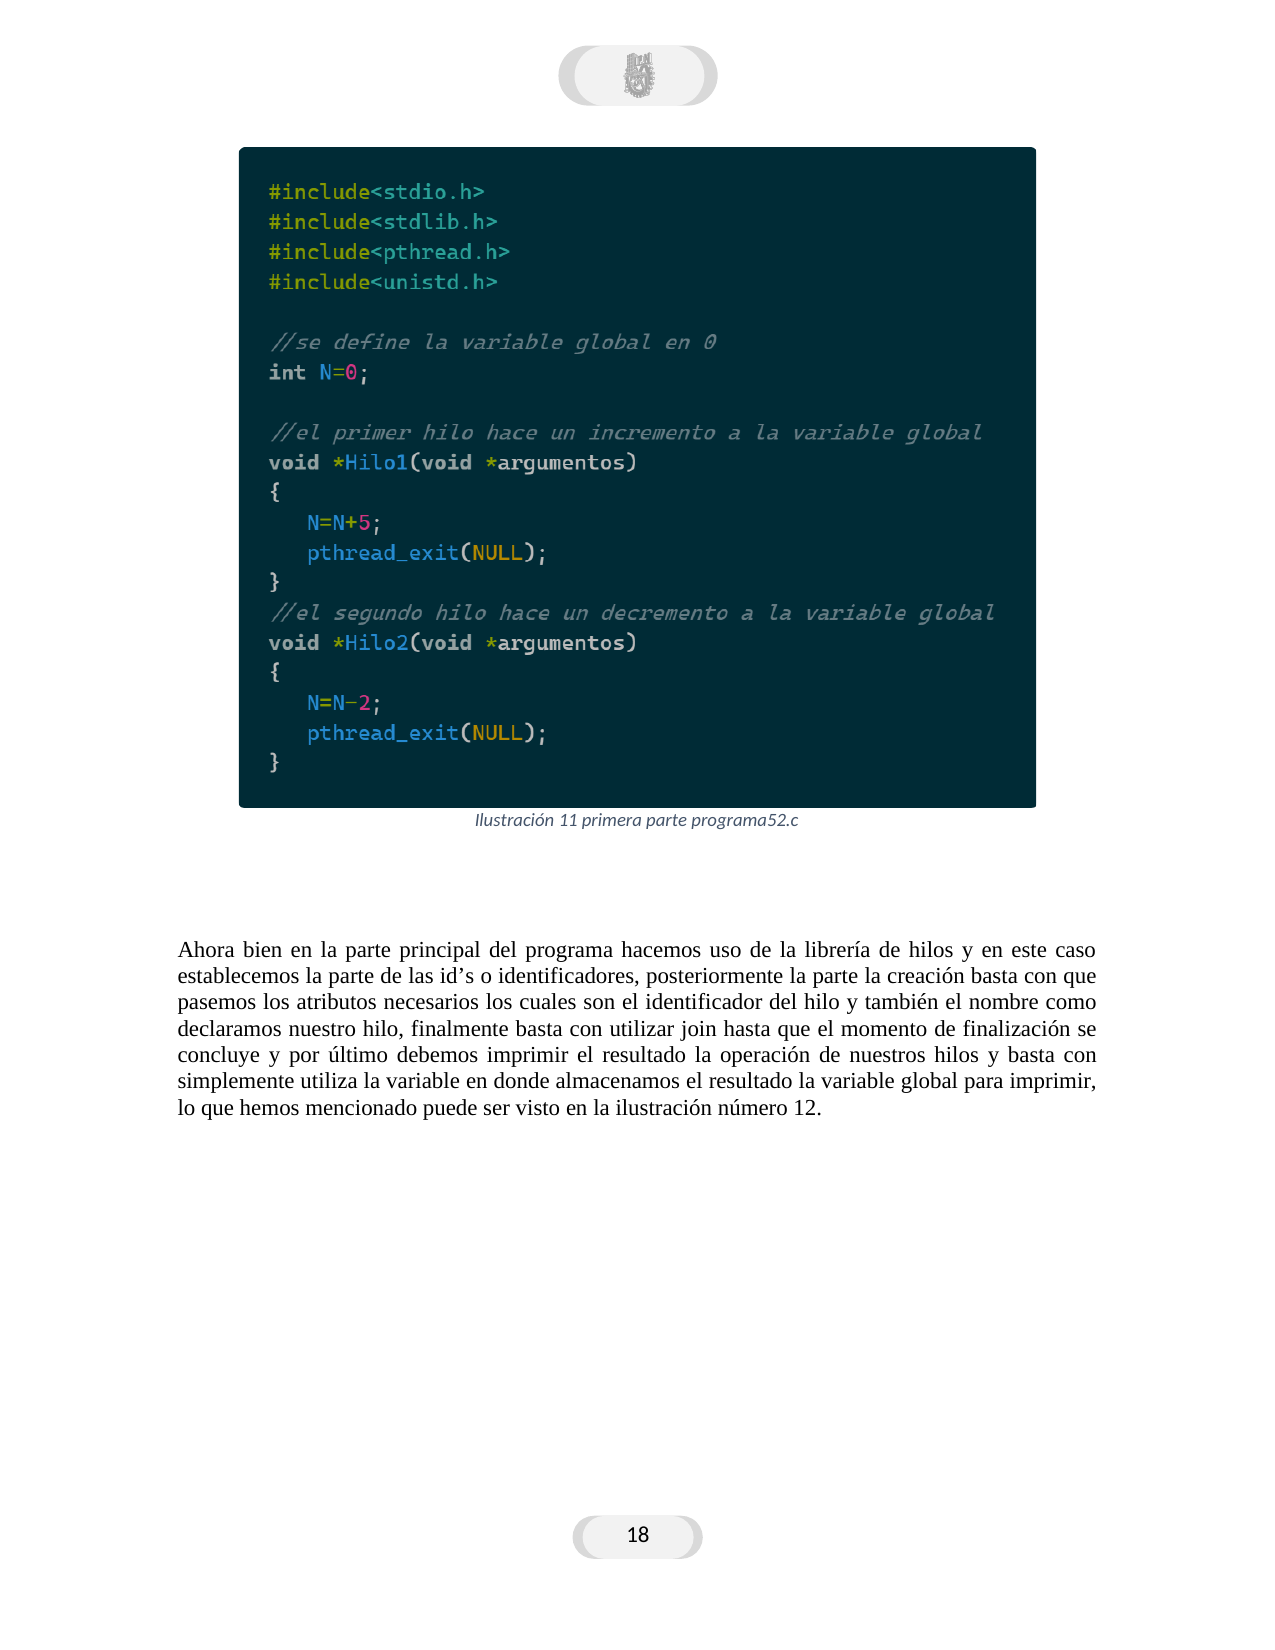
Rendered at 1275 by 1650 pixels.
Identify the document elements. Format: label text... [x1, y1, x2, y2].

picture [335, 430, 341, 439]
picture [832, 434, 840, 439]
picture [346, 365, 355, 378]
picture [449, 214, 457, 228]
picture [283, 640, 293, 649]
picture [437, 219, 442, 228]
picture [499, 460, 509, 469]
picture [601, 640, 611, 649]
picture [512, 640, 522, 649]
picture [630, 634, 634, 651]
picture [539, 640, 560, 649]
picture [474, 546, 483, 559]
picture [361, 610, 371, 621]
picture [987, 609, 993, 619]
picture [474, 726, 483, 739]
picture [653, 430, 665, 439]
picture [448, 249, 457, 258]
picture [524, 640, 534, 654]
picture [601, 460, 610, 469]
picture [564, 640, 572, 649]
picture [373, 430, 385, 439]
picture [321, 365, 326, 379]
picture [283, 460, 293, 469]
picture [819, 610, 828, 619]
picture [488, 546, 496, 559]
picture [946, 427, 951, 439]
picture [729, 430, 739, 439]
picture [615, 336, 624, 348]
picture [308, 455, 318, 469]
picture [908, 430, 919, 440]
picture [487, 458, 496, 464]
picture [640, 610, 646, 619]
picture [397, 246, 406, 257]
picture [717, 612, 723, 619]
picture [335, 638, 342, 646]
picture [489, 726, 496, 739]
picture [313, 516, 318, 529]
picture [479, 339, 485, 348]
picture [513, 726, 522, 739]
picture [552, 430, 562, 439]
picture [463, 430, 468, 439]
picture [462, 184, 470, 198]
picture [361, 219, 369, 224]
picture [513, 546, 522, 559]
picture [360, 521, 369, 529]
picture [896, 612, 903, 619]
picture [296, 219, 304, 228]
picture [441, 339, 446, 348]
picture [529, 545, 533, 560]
picture [564, 610, 573, 619]
picture [616, 51, 662, 99]
picture [524, 460, 534, 474]
picture [615, 431, 623, 439]
picture [361, 430, 369, 439]
picture [975, 610, 981, 619]
picture [921, 612, 930, 621]
picture [487, 244, 496, 258]
picture [691, 610, 702, 619]
picture [284, 219, 289, 228]
picture [435, 276, 444, 288]
picture [335, 725, 343, 739]
picture [398, 430, 405, 439]
picture [667, 432, 674, 439]
picture [448, 460, 458, 469]
picture [296, 189, 304, 198]
picture [831, 610, 843, 619]
picture [270, 370, 280, 379]
picture [361, 279, 369, 284]
picture [681, 339, 689, 348]
picture [296, 279, 304, 288]
picture [346, 244, 355, 258]
picture [437, 430, 445, 439]
picture [437, 249, 445, 254]
picture [590, 456, 598, 469]
picture [450, 614, 458, 619]
picture [397, 216, 406, 227]
picture [579, 610, 588, 616]
picture [462, 244, 470, 258]
picture [961, 605, 970, 616]
picture [711, 335, 716, 346]
picture [461, 455, 471, 469]
picture [309, 249, 318, 258]
picture [513, 614, 522, 619]
picture [461, 635, 471, 649]
picture [500, 430, 510, 439]
picture [564, 460, 572, 469]
picture [271, 754, 277, 772]
picture [436, 460, 445, 469]
picture [500, 726, 509, 739]
picture [529, 725, 533, 740]
picture [423, 640, 432, 649]
picture [321, 214, 326, 228]
picture [411, 184, 419, 198]
picture [346, 274, 355, 288]
picture [589, 637, 598, 649]
picture [335, 614, 344, 619]
picture [780, 610, 790, 619]
picture [860, 610, 866, 619]
picture [936, 609, 942, 619]
picture [499, 640, 509, 649]
picture [423, 460, 432, 469]
picture [423, 214, 427, 226]
picture [398, 279, 405, 288]
picture [412, 455, 416, 470]
picture [309, 696, 313, 709]
picture [885, 609, 891, 619]
picture [514, 431, 521, 439]
picture [309, 279, 318, 288]
picture [347, 455, 355, 469]
picture [386, 610, 396, 619]
picture [606, 607, 614, 617]
picture [270, 275, 280, 288]
picture [607, 339, 613, 346]
picture [437, 608, 447, 619]
picture [399, 455, 406, 469]
picture [870, 608, 880, 619]
picture [309, 219, 318, 228]
picture [436, 640, 445, 649]
text Ahora bien en la parte principal del programa hacemos uso de la librería de hilos y en este caso establecemos la parte de las id’s o identificadores, posteriormente la parte la creación basta con que pasemos los atributos necesarios los cuales son el identificador del hilo y también el nombre como declaramos nuestro hilo, finalmente basta con utilizar join hasta que el momento de finalización se concluye y por último debemos imprimir el resultado la operación de nuestros hilos y basta con simplemente utiliza la variable en donde almacenamos el resultado la variable global para imprimir, lo que hemos mencionado puede ser visto en la ilustración número 12. [177, 936, 1098, 1120]
picture [539, 460, 556, 469]
picture [335, 458, 343, 465]
picture [314, 696, 318, 709]
picture [270, 245, 280, 258]
picture [270, 460, 279, 469]
picture [284, 249, 289, 258]
picture [273, 483, 278, 501]
picture [448, 640, 458, 649]
picture [590, 430, 598, 439]
picture [488, 638, 494, 646]
picture [452, 429, 457, 439]
picture [296, 249, 304, 258]
picture [346, 214, 355, 228]
picture [386, 339, 396, 348]
picture [361, 189, 369, 194]
picture [602, 614, 610, 619]
picture [500, 546, 509, 559]
picture [411, 214, 419, 228]
picture [641, 433, 648, 439]
picture [844, 434, 853, 439]
picture [758, 428, 763, 439]
picture [340, 334, 348, 343]
picture [309, 189, 318, 198]
picture [448, 274, 457, 288]
picture [375, 551, 381, 559]
picture [284, 370, 292, 379]
picture [845, 610, 853, 619]
picture [385, 249, 395, 263]
picture [296, 460, 305, 469]
picture [462, 724, 467, 741]
picture [424, 189, 429, 198]
picture [746, 610, 752, 619]
picture [576, 640, 585, 649]
picture [464, 339, 470, 348]
picture [284, 279, 289, 288]
picture [270, 640, 279, 649]
picture [346, 517, 356, 527]
picture [270, 215, 280, 228]
picture [308, 635, 318, 649]
picture [474, 214, 483, 228]
picture [399, 605, 411, 619]
picture [666, 610, 677, 618]
picture [462, 544, 467, 560]
picture [616, 612, 623, 619]
picture [427, 334, 432, 348]
picture [707, 607, 714, 619]
picture [503, 605, 511, 618]
picture [529, 334, 537, 346]
picture [436, 189, 445, 197]
picture [270, 185, 280, 198]
picture [321, 244, 326, 258]
picture [361, 249, 369, 254]
picture [488, 428, 492, 439]
picture [284, 189, 289, 198]
picture [512, 460, 518, 469]
picture [423, 249, 433, 258]
picture [474, 274, 483, 288]
picture [411, 244, 419, 258]
picture [397, 186, 406, 197]
picture [296, 640, 305, 649]
picture [768, 430, 777, 439]
picture [321, 274, 326, 288]
picture [321, 184, 326, 198]
picture [346, 184, 355, 198]
picture [412, 635, 416, 650]
picture [295, 366, 305, 379]
picture [386, 432, 393, 439]
picture [539, 612, 547, 619]
picture [273, 663, 278, 681]
